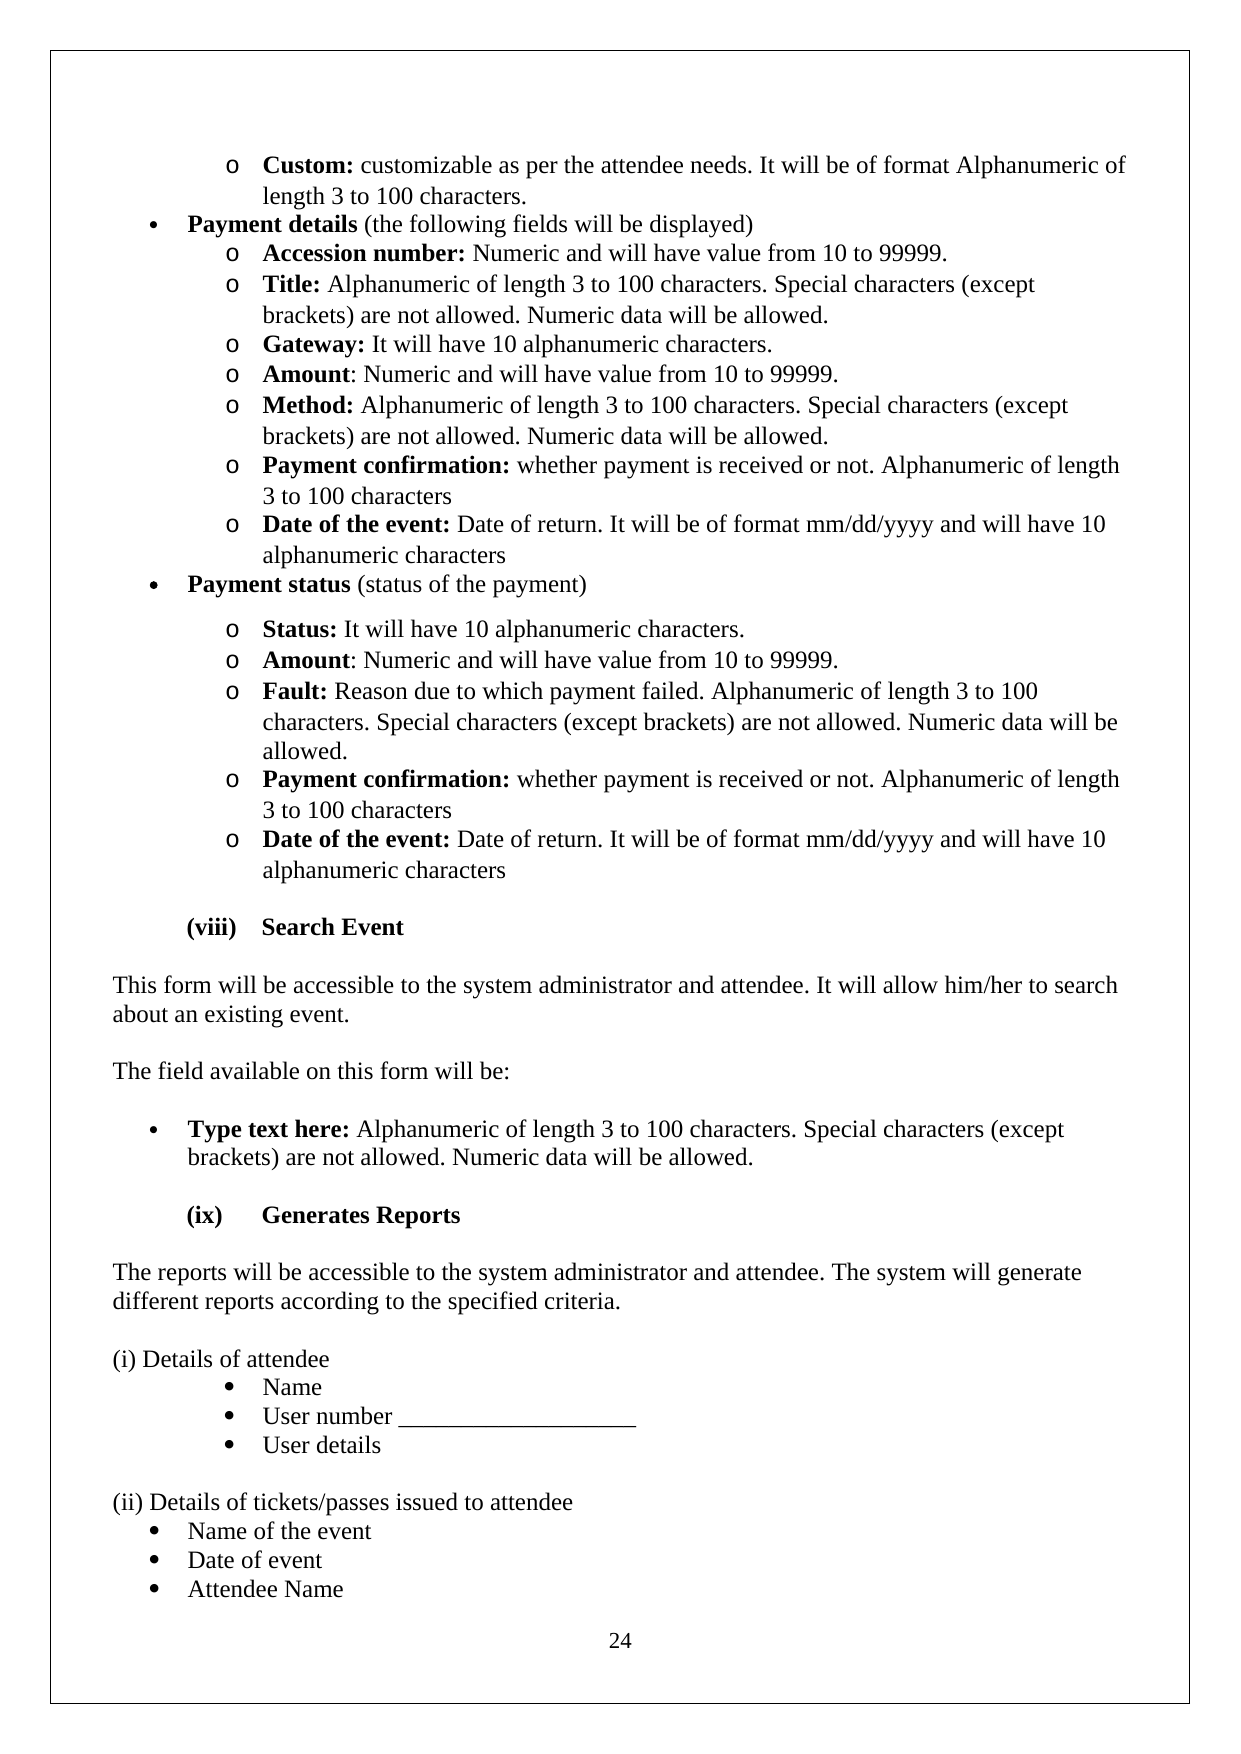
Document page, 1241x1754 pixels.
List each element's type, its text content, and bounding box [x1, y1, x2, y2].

list Status: It will have 10 alphanumeric characters. [225, 614, 1128, 645]
list User details [225, 1430, 1128, 1459]
list Name of the event [150, 1516, 1128, 1545]
list Type text here: Alphanumeric of length 3 to 100 characters. Special characters (except brackets) are not allowed. Numeric data will be allowed. [150, 1114, 1128, 1171]
list Amount: Numeric and will have value from 10 to 99999. [225, 359, 1128, 390]
list Custom: customizable as per the attendee needs. It will be of format Alphanumeric of length 3 to 100 characters. [225, 150, 1128, 209]
list Amount: Numeric and will have value from 10 to 99999. [225, 645, 1128, 676]
list Search Event [186, 912, 1128, 941]
list Gateway: It will have 10 alphanumeric characters. [225, 329, 1128, 359]
list Name [225, 1372, 1128, 1401]
list User number ___________________ [225, 1401, 1128, 1430]
list Method: Alphanumeric of length 3 to 100 characters. Special characters (except brackets) are not allowed. Numeric data will be allowed. [225, 390, 1128, 450]
text This form will be accessible to the system administrator and attendee. It will allow him/her to search about an existing event. [112, 970, 1128, 1027]
list Title: Alphanumeric of length 3 to 100 characters. Special characters (except brackets) are not allowed. Numeric data will be allowed. [225, 269, 1128, 329]
list Fault: Reason due to which payment failed. Alphanumeric of length 3 to 100 characters. Special characters (except brackets) are not allowed. Numeric data will be allowed. [225, 676, 1128, 764]
list Payment confirmation: whether payment is received or not. Alphanumeric of length 3 to 100 characters [225, 764, 1128, 824]
list Date of the event: Date of return. It will be of format mm/dd/yyyy and will have 10 alphanumeric characters [225, 509, 1128, 569]
list Attendee Name [150, 1574, 1128, 1602]
text The field available on this form will be: [112, 1056, 1128, 1085]
text (ii) Details of tickets/passes issued to attendee [112, 1487, 1128, 1516]
list Generates Reports [186, 1200, 1128, 1229]
list Payment confirmation: whether payment is received or not. Alphanumeric of length 3 to 100 characters [225, 450, 1128, 509]
list Payment status (status of the payment) [150, 569, 1053, 598]
list Payment details (the following fields will be displayed) [150, 209, 1128, 238]
list Accession number: Numeric and will have value from 10 to 99999. [225, 238, 1128, 269]
list Date of event [150, 1545, 1128, 1574]
text The reports will be accessible to the system administrator and attendee. The system will generate different reports according to the specified criteria. [112, 1257, 1128, 1315]
list Date of the event: Date of return. It will be of format mm/dd/yyyy and will have 10 alphanumeric characters [225, 824, 1128, 884]
text (i) Details of attendee [112, 1344, 1128, 1372]
